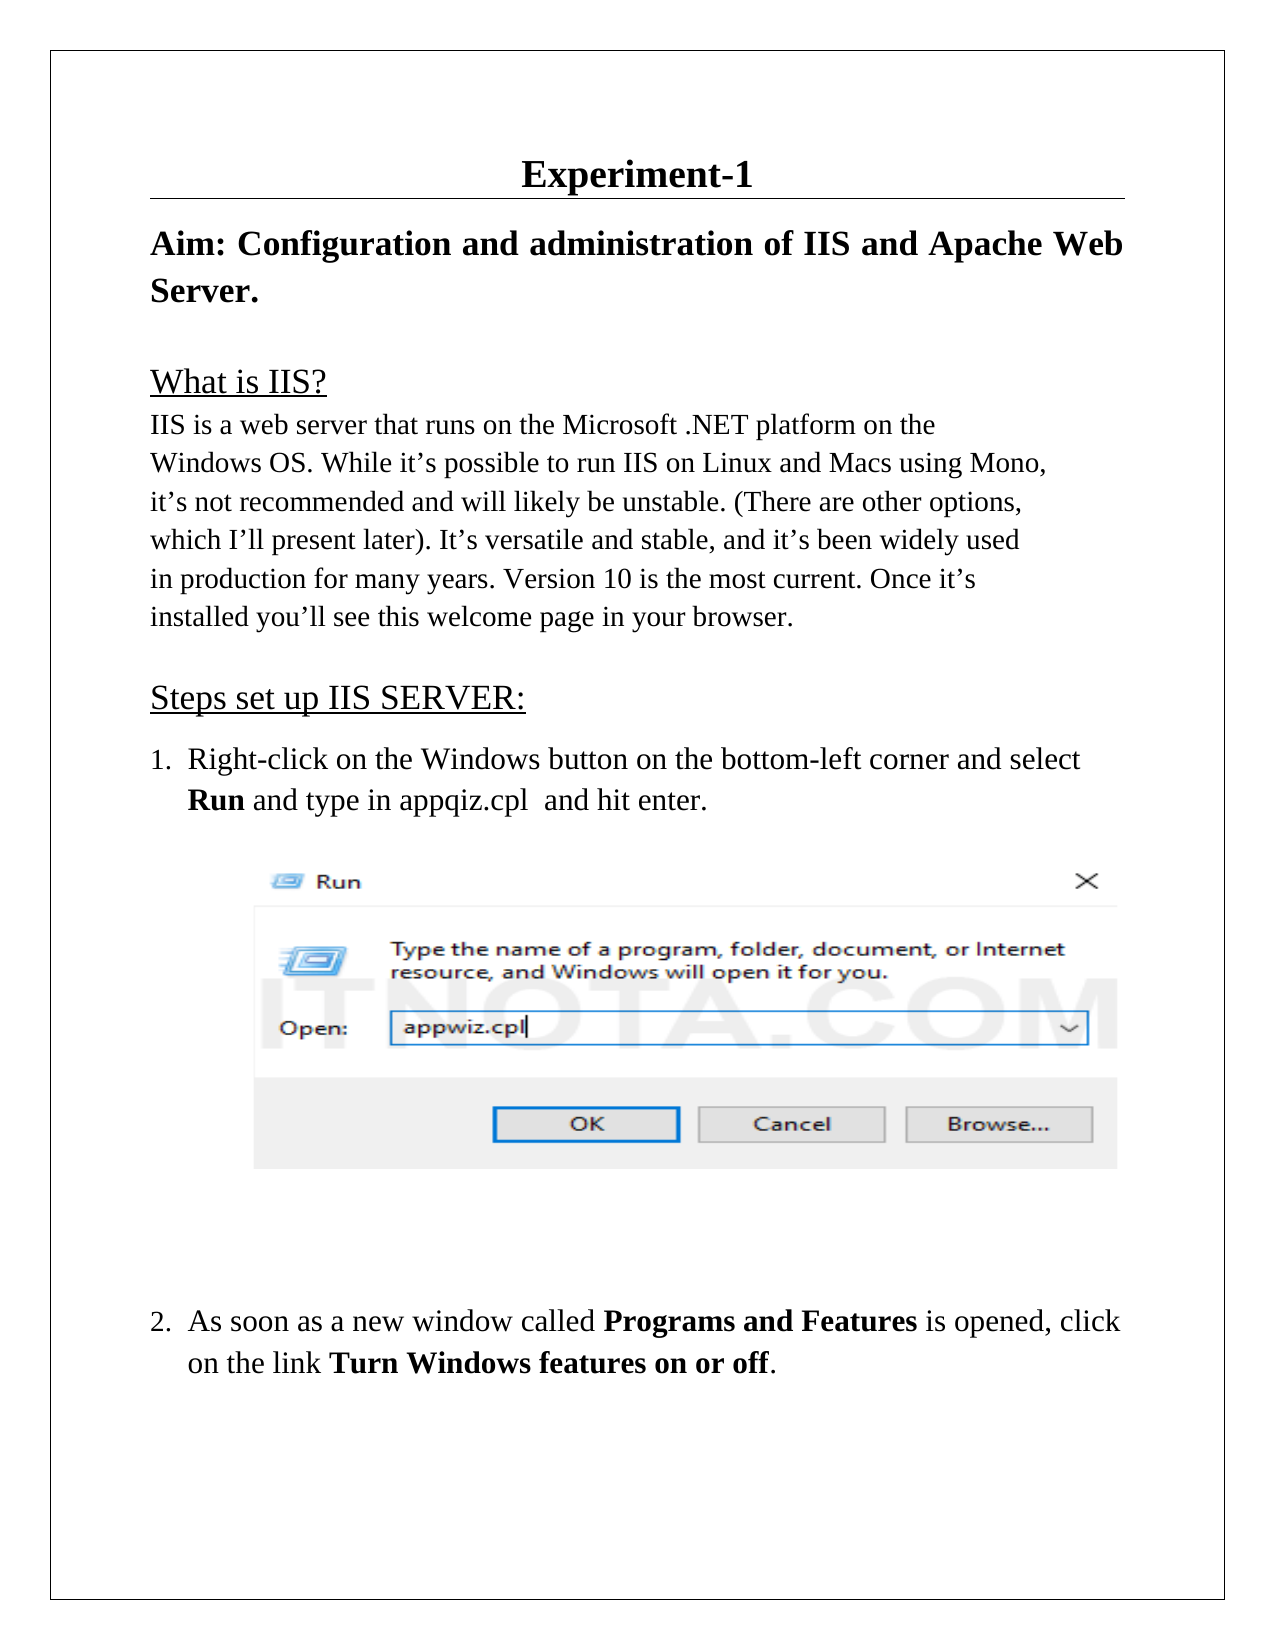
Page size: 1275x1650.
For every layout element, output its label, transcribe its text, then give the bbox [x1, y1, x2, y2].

list Right-click on the Windows button on the bottom-left corner and select Run and type in appqiz.cpl and hit enter. [150, 740, 1125, 817]
text which I’ll present later). It’s versatile and stable, and it’s been widely used [150, 522, 1125, 556]
picture [253, 860, 1118, 1169]
text installed you’ll see this welcome page in your browser. [150, 599, 1125, 633]
list As soon as a new window called Programs and Features is opened, click on the link Turn Windows features on or off. [150, 1303, 1125, 1380]
text it’s not recommended and will likely be unstable. (There are other options, [150, 484, 1125, 517]
text Windows OS. While it’s possible to run IIS on Linux and Macs using Mono, [150, 445, 1125, 479]
text IIS is a web server that runs on the Microsoft .NET platform on the [150, 407, 1125, 440]
text What is IIS? [150, 360, 1125, 401]
text Aim: Configuration and administration of IIS and Apache Web Server. [150, 222, 1125, 310]
text in production for many years. Version 10 is the most current. Once it’s [150, 561, 1125, 594]
text Steps set up IIS SERVER: [150, 677, 1125, 717]
text Experiment-1 [150, 150, 1125, 198]
